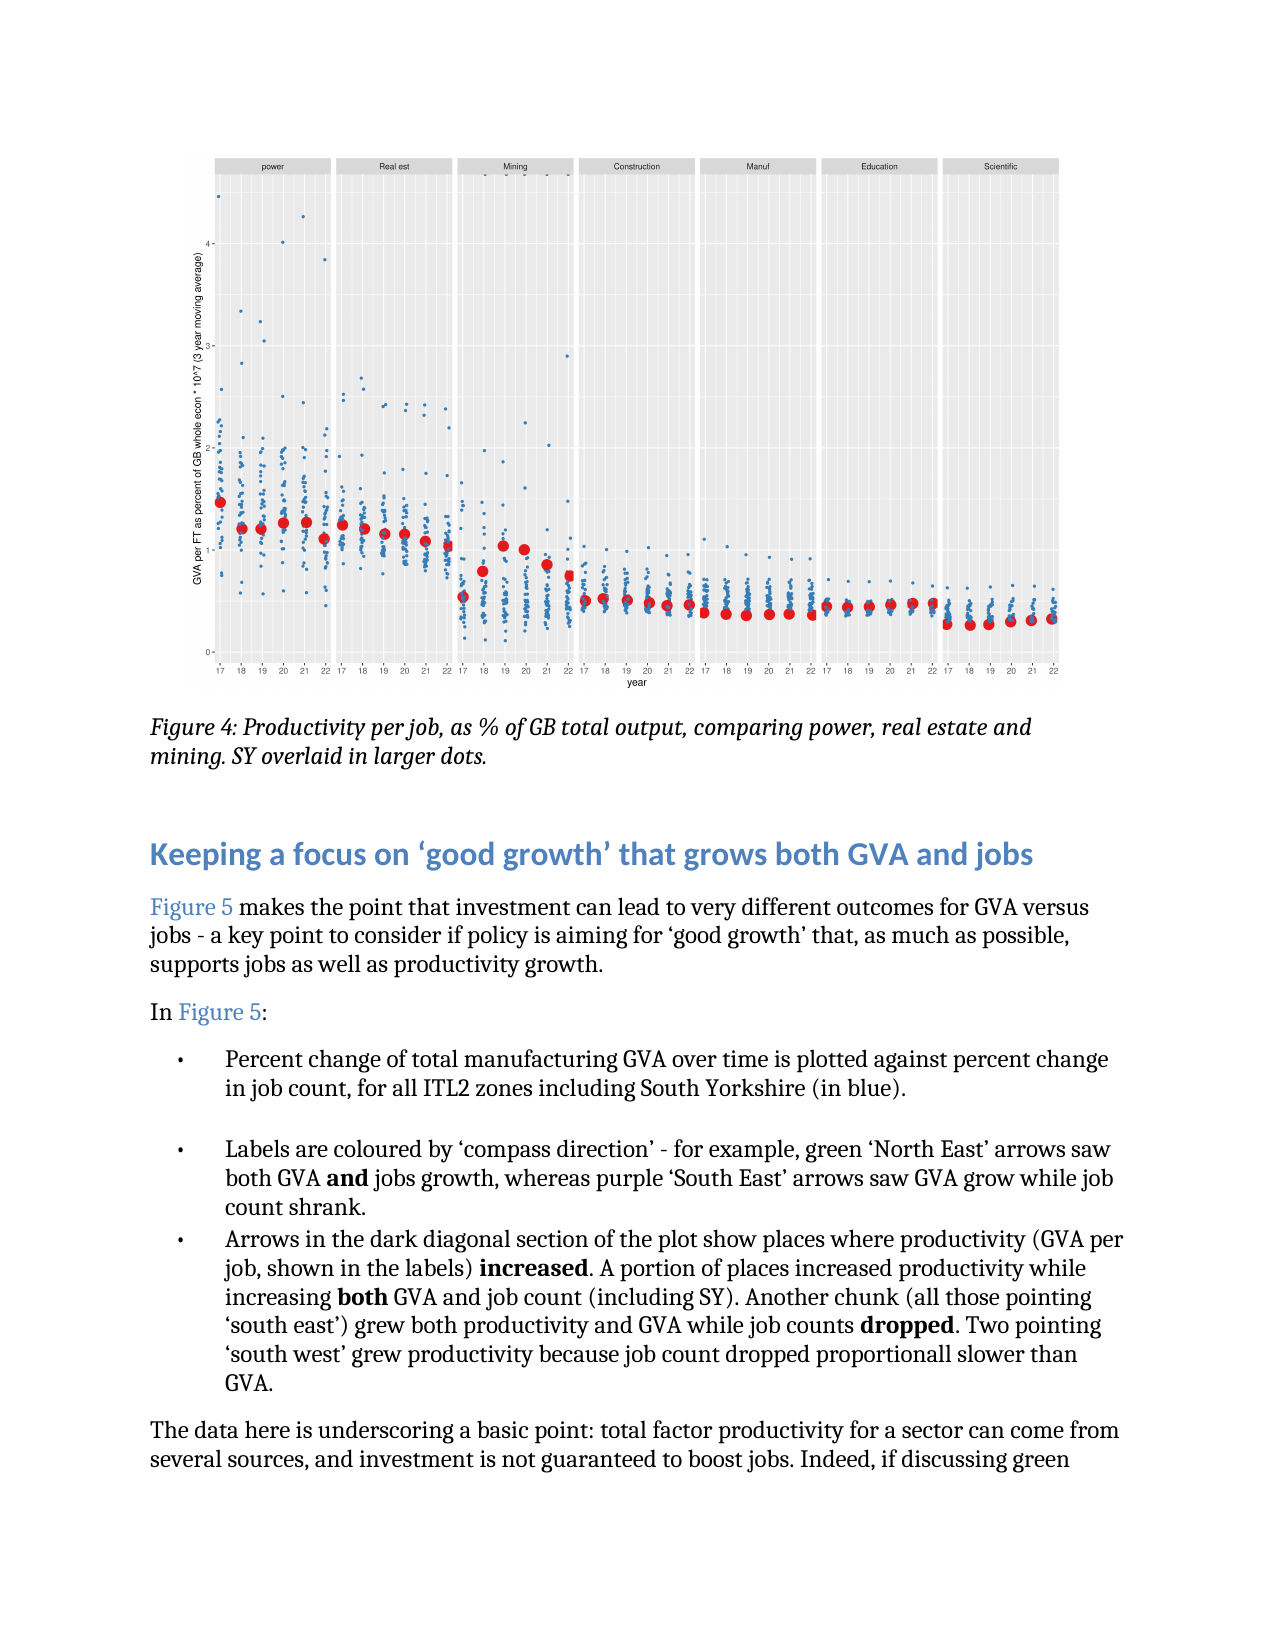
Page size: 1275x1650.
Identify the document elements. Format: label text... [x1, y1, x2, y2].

table_header Figure 4: Productivity per job, as % of GB total output, comparing power, real estate and mining. SY overlaid in larger dots. [139, 150, 1114, 783]
subtitle Keeping a focus on ‘good growth’ that grows both GVA and jobs [150, 833, 1125, 874]
picture [188, 153, 1064, 693]
text Figure 5 makes the point that investment can lead to very different outcomes for GVA versus jobs - a key point to consider if policy is aiming for ‘good growth’ that, as much as possible, supports jobs as well as productivity growth. [150, 892, 1125, 979]
list Arrows in the dark diagonal section of the plot show places where productivity (GVA per job, shown in the labels) increased. A portion of places increased productivity while increasing both GVA and job count (including SY). Another chunk (all those pointing ‘south east’) grew both productivity and GVA while job counts dropped. Two pointing ‘south west’ grew productivity because job count dropped proportionall slower than GVA. [175, 1225, 1125, 1397]
list Percent change of total manufacturing GVA over time is plotted against percent change in job count, for all ITL2 zones including South Yorkshire (in blue). [175, 1045, 1125, 1131]
list Labels are coloured by ‘compass direction’ - for example, green ‘North East’ arrows saw both GVA and jobs growth, whereas purple ‘South East’ arrows saw GVA grow while job count shrank. [175, 1135, 1125, 1221]
text In Figure 5: [150, 997, 1125, 1026]
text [150, 1416, 1125, 1474]
